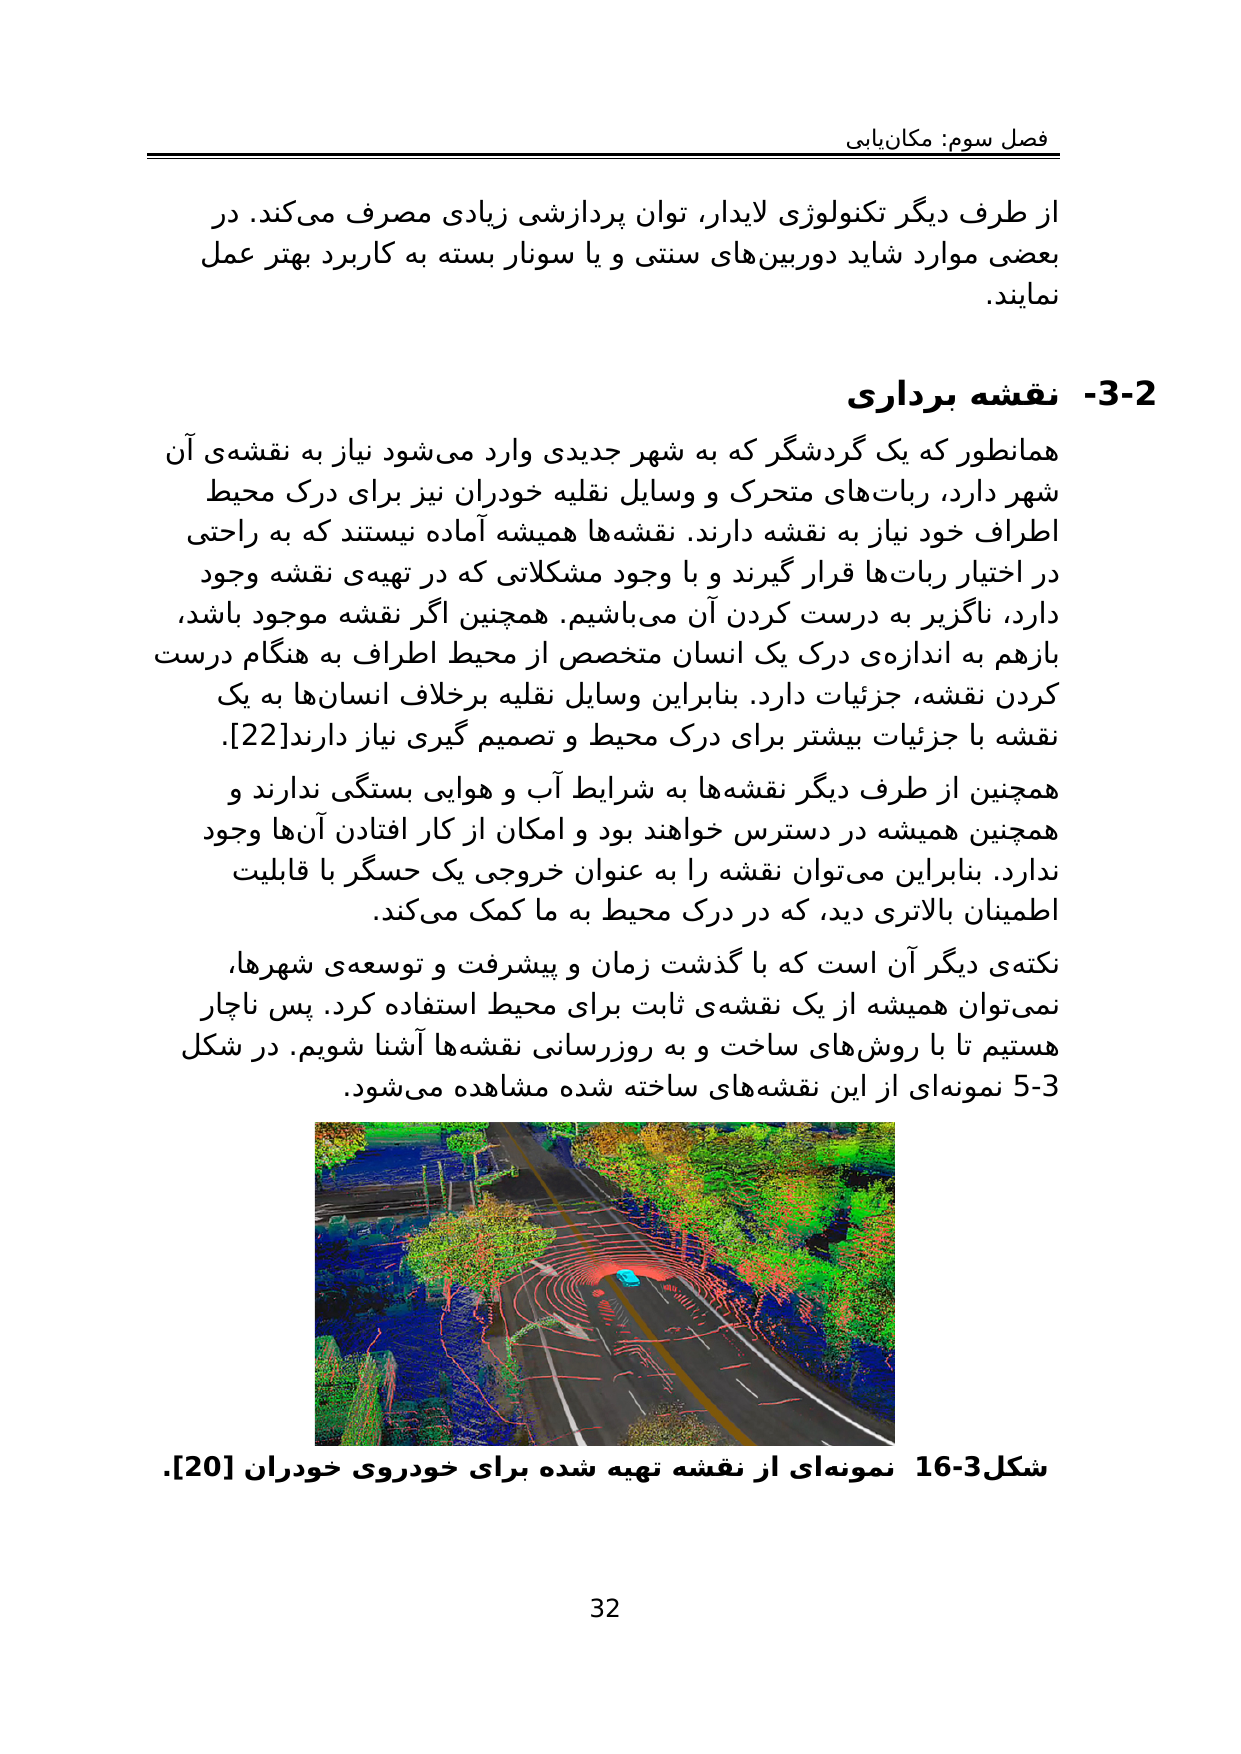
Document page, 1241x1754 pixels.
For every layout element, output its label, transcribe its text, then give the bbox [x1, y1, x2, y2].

subtitle نقشه برداری [150, 374, 1060, 413]
text همانطور که یک گردشگر که به شهر جدیدی وارد می‌شود نیاز به نقشه‌ی آن شهر دارد، ربات‌های متحرک و وسایل نقلیه خودران نیز برای درک محیط اطراف خود نیاز به نقشه دارند. نقشه‌ها همیشه آماده نیستند که به راحتی در اختیار ربات‌ها قرار گیرند و با وجود مشکلاتی که در تهیه‌ی نقشه وجود دارد، ناگزیر به درست کردن آن می‌باشیم. همچنین اگر نقشه موجود باشد، بازهم به اندازه‌ی درک یک انسان متخصص از محیط اطراف به هنگام درست کردن نقشه، جزئیات دارد. بنابراین وسایل نقلیه برخلاف انسان‌ها به یک نقشه با جزئیات بیشتر برای درک محیط و تصمیم گیری نیاز دارند[22]. [150, 433, 1060, 752]
text همچنین از طرف دیگر نقشه‌ها به شرایط آب و هوایی بستگی ندارند و همچنین همیشه در دسترس خواهند بود و امکان از کار افتادن آن‌ها وجود ندارد. بنابراین می‌توان نقشه را به عنوان خروجی یک حسگر با قابلیت اطمینان بالاتری دید، که در درک محیط به ما کمک می‌کند. [150, 771, 1060, 928]
text نکته‌ی دیگر آن است که با گذشت زمان و پیشرفت و توسعه‌ی شهرها، نمی‌توان همیشه از یک نقشه‌ی ثابت برای محیط استفاده کرد. پس ناچار هستیم تا با روش‌های ساخت و به روزرسانی نقشه‌ها آشنا شویم. در شکل 3-5 نمونه‌ای از این نقشه‌های ساخته شده مشاهده می‌شود. [150, 947, 1060, 1103]
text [150, 196, 1060, 311]
picture [314, 1122, 895, 1446]
